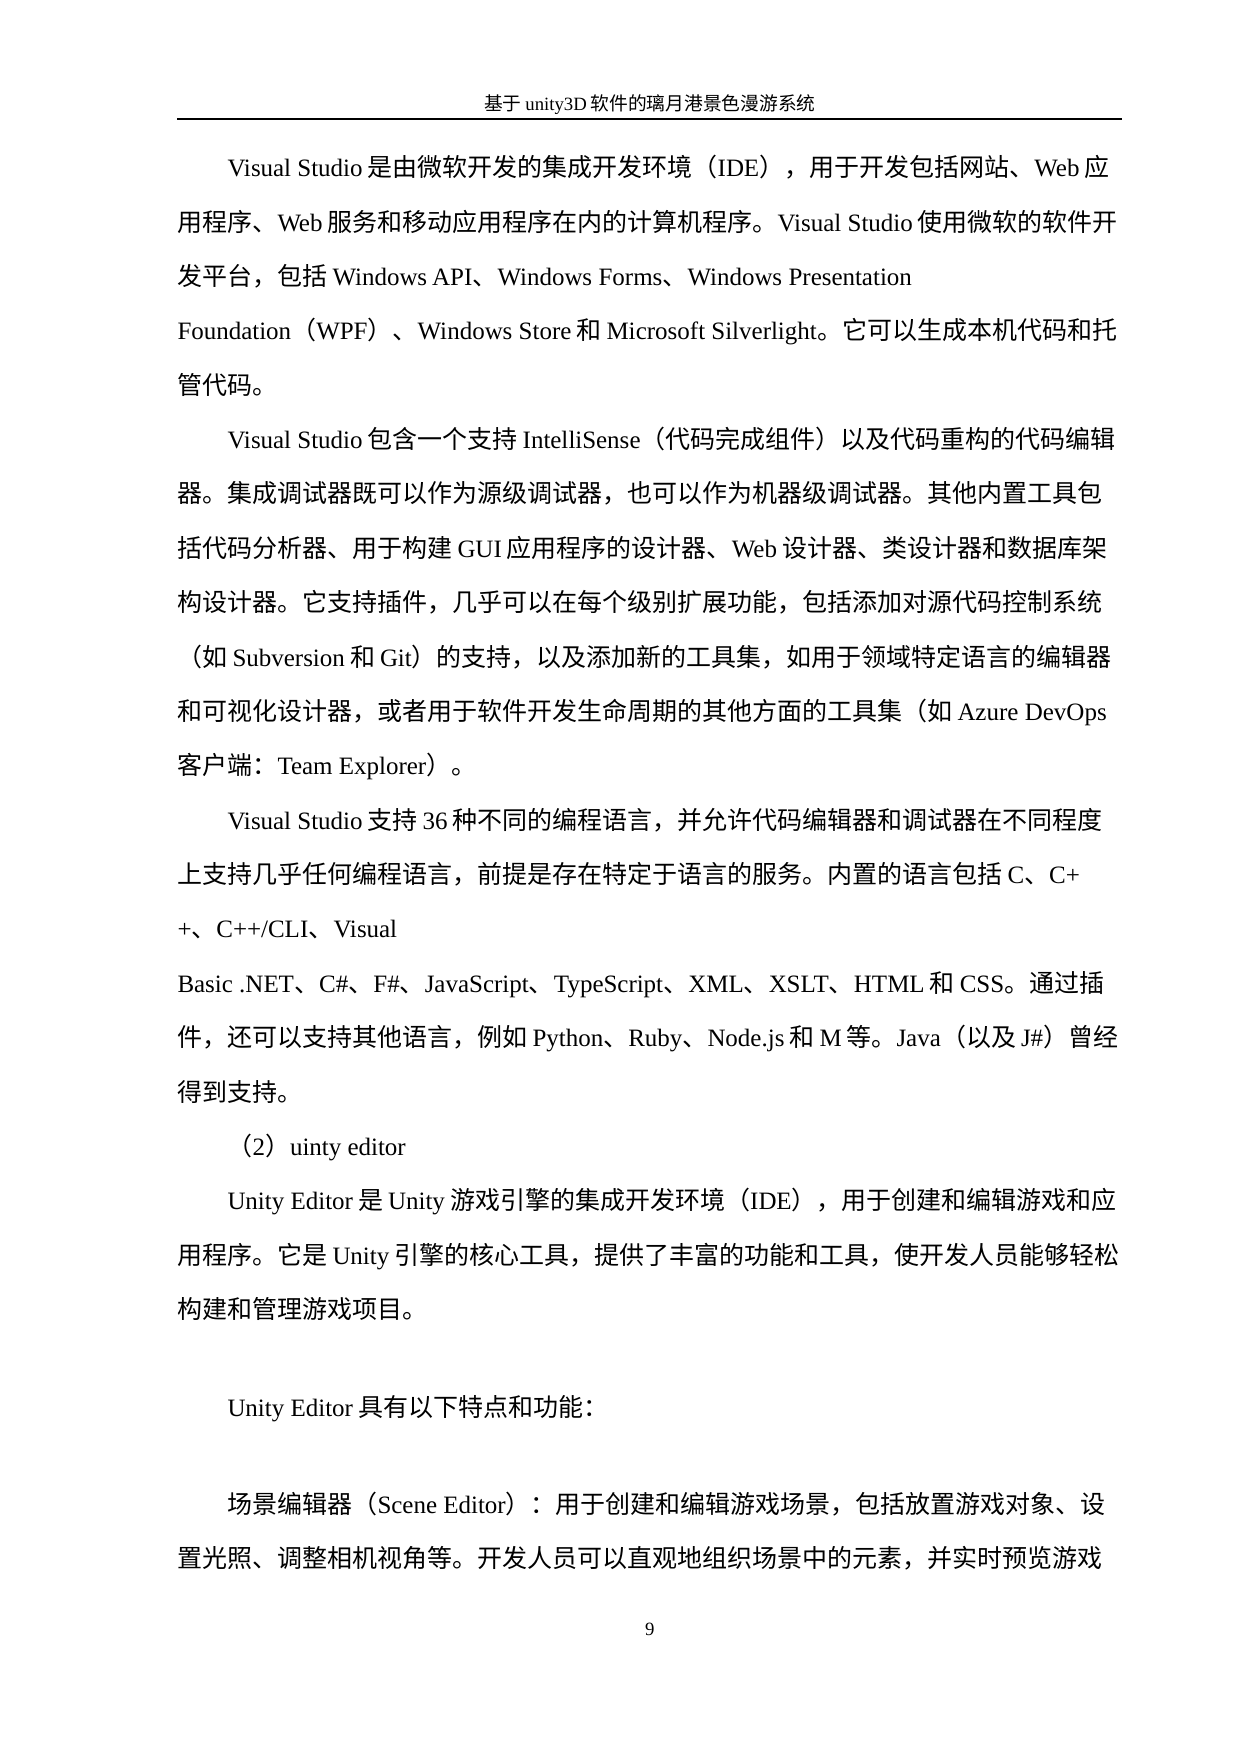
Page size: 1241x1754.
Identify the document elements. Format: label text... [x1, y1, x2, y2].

text Unity Editor是Unity游戏引擎的集成开发环境（IDE），用于创建和编辑游戏和应用程序。它是Unity引擎的核心工具，提供了丰富的功能和工具，使开发人员能够轻松构建和管理游戏项目。 [177, 1181, 1122, 1326]
text Visual Studio是由微软开发的集成开发环境（IDE），用于开发包括网站、Web应用程序、Web服务和移动应用程序在内的计算机程序。Visual Studio使用微软的软件开发平台，包括Windows API、Windows Forms、Windows Presentation Foundation（WPF）、Windows Store和Microsoft Silverlight。它可以生成本机代码和托管代码。 [177, 148, 1122, 401]
text Visual Studio支持36种不同的编程语言，并允许代码编辑器和调试器在不同程度上支持几乎任何编程语言，前提是存在特定于语言的服务。内置的语言包括C、C++、C++/CLI、Visual Basic .NET、C#、F#、JavaScript、TypeScript、XML、XSLT、HTML和CSS。通过插件，还可以支持其他语言，例如Python、Ruby、Node.js和M等。Java（以及J#）曾经得到支持。 [177, 800, 1122, 1108]
text （2）uinty editor [177, 1126, 1122, 1163]
text Unity Editor具有以下特点和功能： [177, 1387, 1122, 1423]
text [177, 1484, 1122, 1575]
text Visual Studio包含一个支持IntelliSense（代码完成组件）以及代码重构的代码编辑器。集成调试器既可以作为源级调试器，也可以作为机器级调试器。其他内置工具包括代码分析器、用于构建GUI应用程序的设计器、Web设计器、类设计器和数据库架构设计器。它支持插件，几乎可以在每个级别扩展功能，包括添加对源代码控制系统（如Subversion和Git）的支持，以及添加新的工具集，如用于领域特定语言的编辑器和可视化设计器，或者用于软件开发生命周期的其他方面的工具集（如Azure DevOps客户端：Team Explorer）。 [177, 419, 1122, 782]
